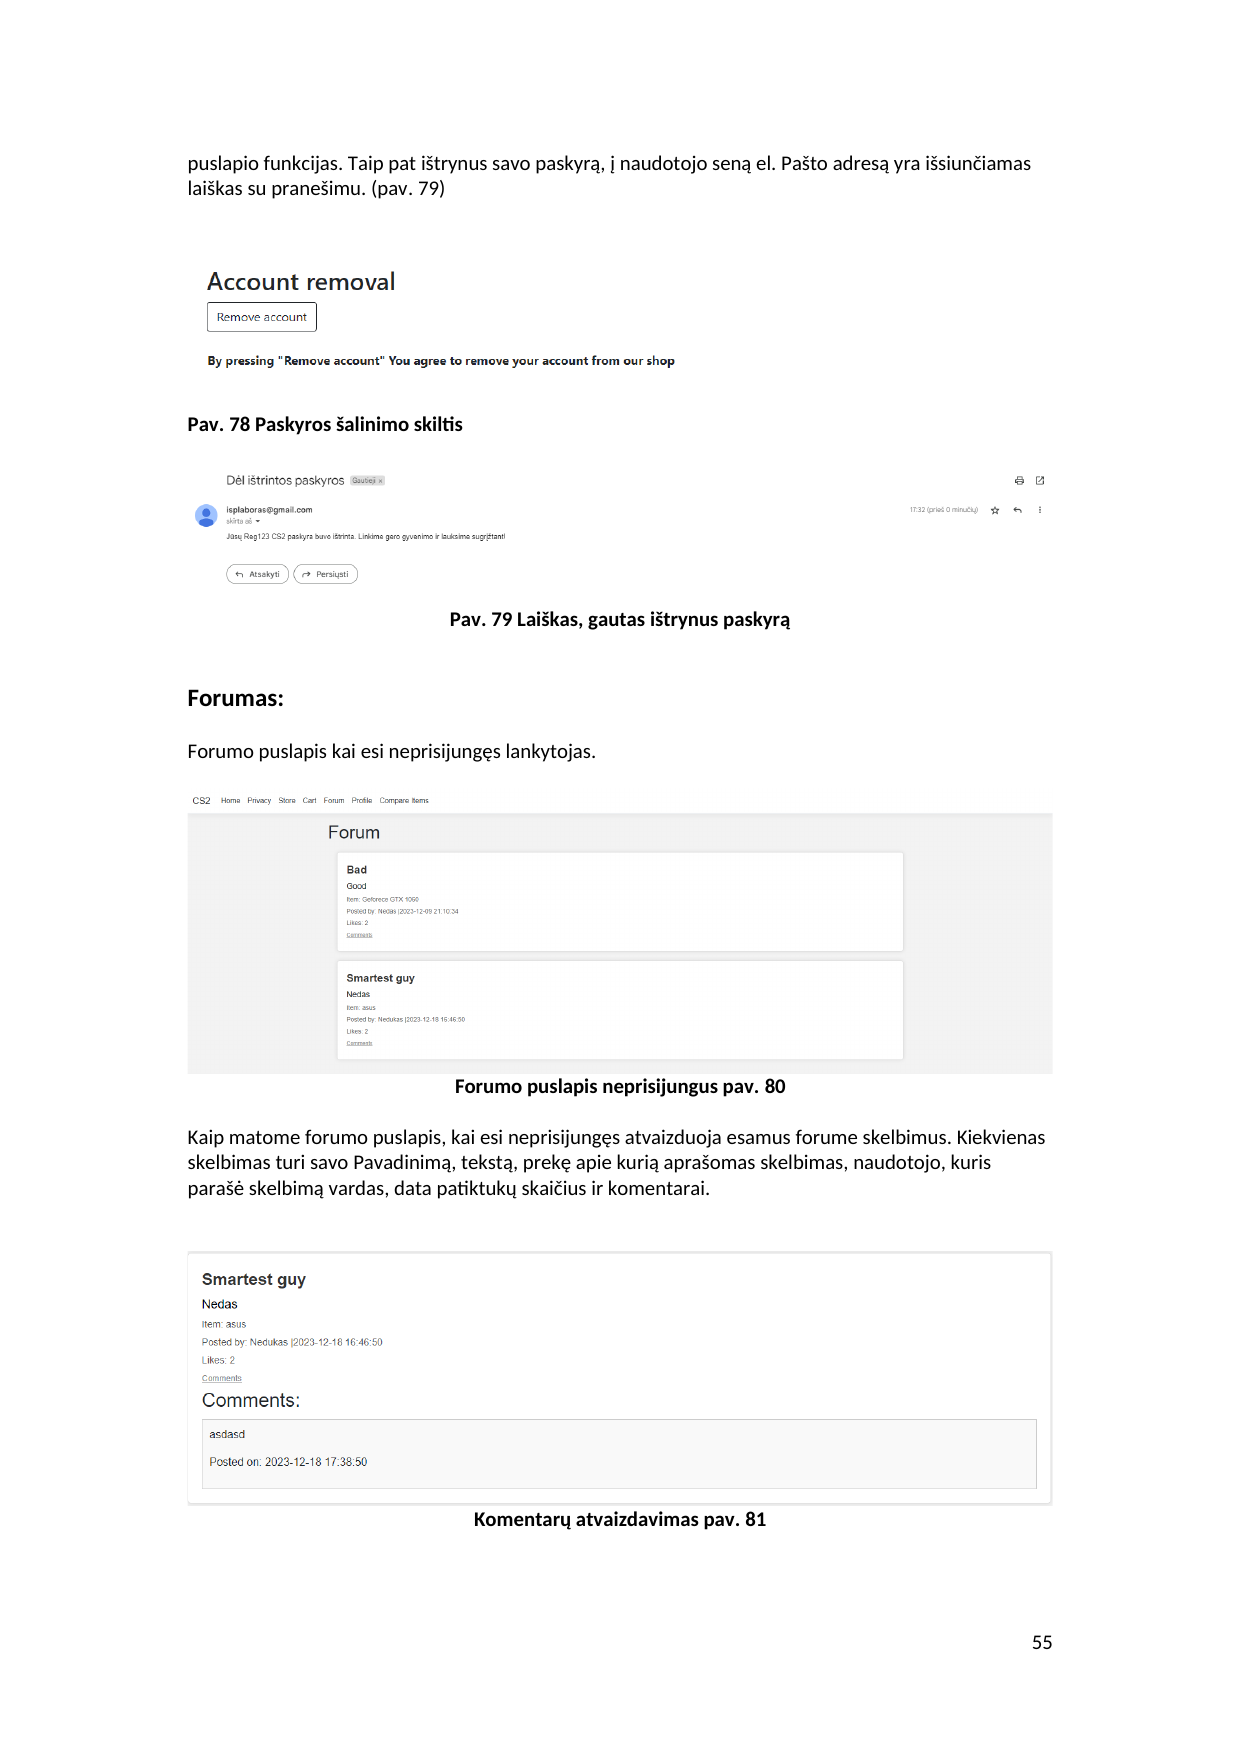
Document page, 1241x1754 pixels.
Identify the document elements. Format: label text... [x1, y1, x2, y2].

text Kaip matome forumo puslapis, kai esi neprisijungęs atvaizduoja esamus forume skelbimus. Kiekvienas skelbimas turi savo Pavadinimą, tekstą, prekę apie kurią aprašomas skelbimas, naudotojo, kuris parašė skelbimą vardas, data patiktukų skaičius ir komentarai. [187, 1124, 1053, 1200]
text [187, 150, 1053, 201]
picture [187, 462, 1053, 606]
text Forumas: [187, 682, 1053, 713]
text Forumo puslapis kai esi neprisijungęs lankytojas. [187, 738, 1053, 763]
picture [187, 788, 1053, 1074]
picture [187, 1251, 1053, 1506]
picture [187, 251, 1053, 412]
